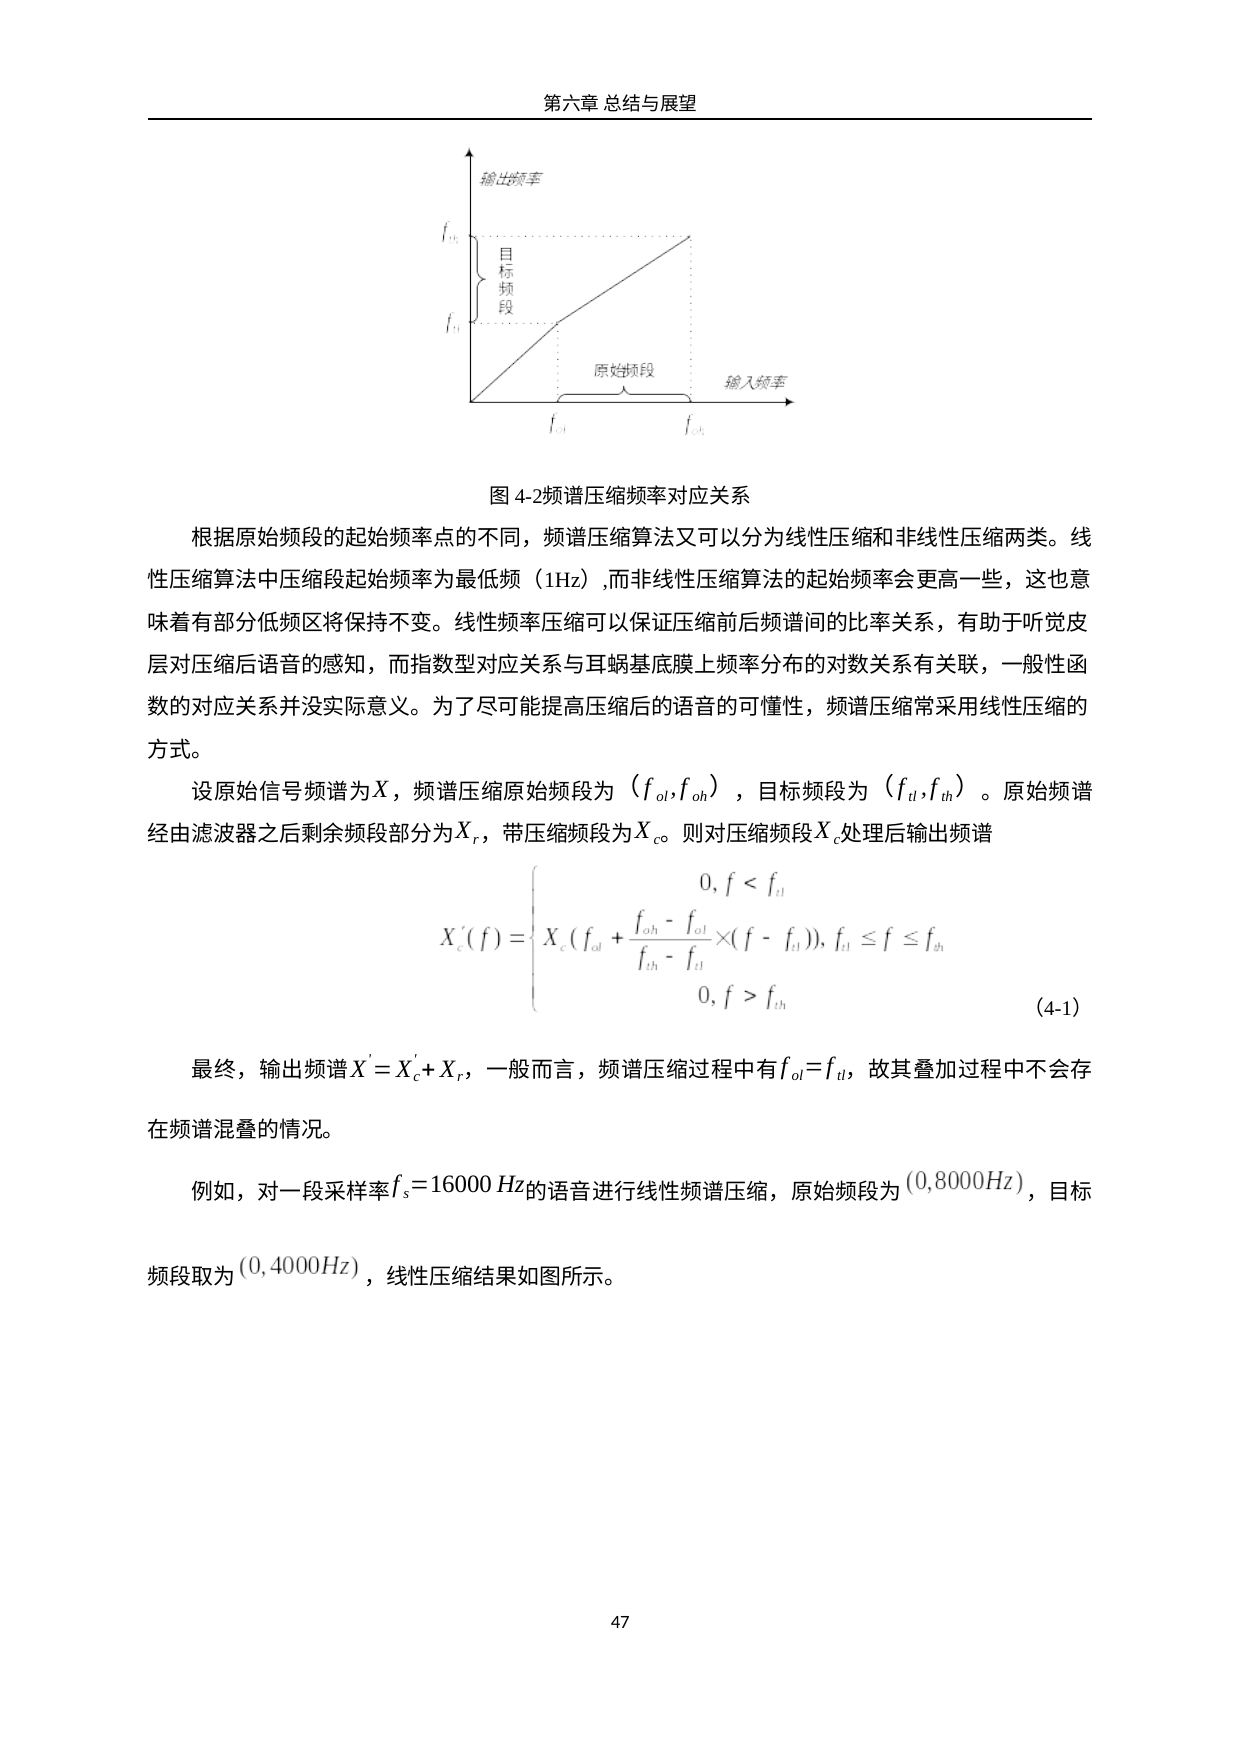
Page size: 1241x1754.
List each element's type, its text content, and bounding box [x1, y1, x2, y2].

text 根据原始频段的起始频率点的不同，频谱压缩算法又可以分为线性压缩和非线性压缩两类。线性压缩算法中压缩段起始频率为最低频（1Hz）,而非线性压缩算法的起始频率会更高一些，这也意味着有部分低频区将保持不变。线性频率压缩可以保证压缩前后频谱间的比率关系，有助于听觉皮层对压缩后语音的感知，而指数型对应关系与耳蜗基底膜上频率分布的对数关系有关联，一般性函数的对应关系并没实际意义。为了尽可能提高压缩后的语音的可懂性，频谱压缩常采用线性压缩的方式。 [148, 519, 1092, 764]
text （4-1） [148, 857, 1092, 1027]
text 最终，输出频谱，一般而言，频谱压缩过程中有，故其叠加过程中不会存在频谱混叠的情况。 [148, 1034, 1092, 1144]
text 设原始信号频谱为，频谱压缩原始频段为，目标频段为。原始频谱经由滤波器之后剩余频段部分为，带压缩频段为。则对压缩频段处理后输出频谱 [148, 772, 1092, 849]
text 例如，对一段采样率的语音进行线性频谱压缩，原始频段为，目标频段取为，线性压缩结果如图所示。 [148, 1152, 1092, 1305]
text 图4-2频谱压缩频率对应关系 [148, 477, 1092, 511]
